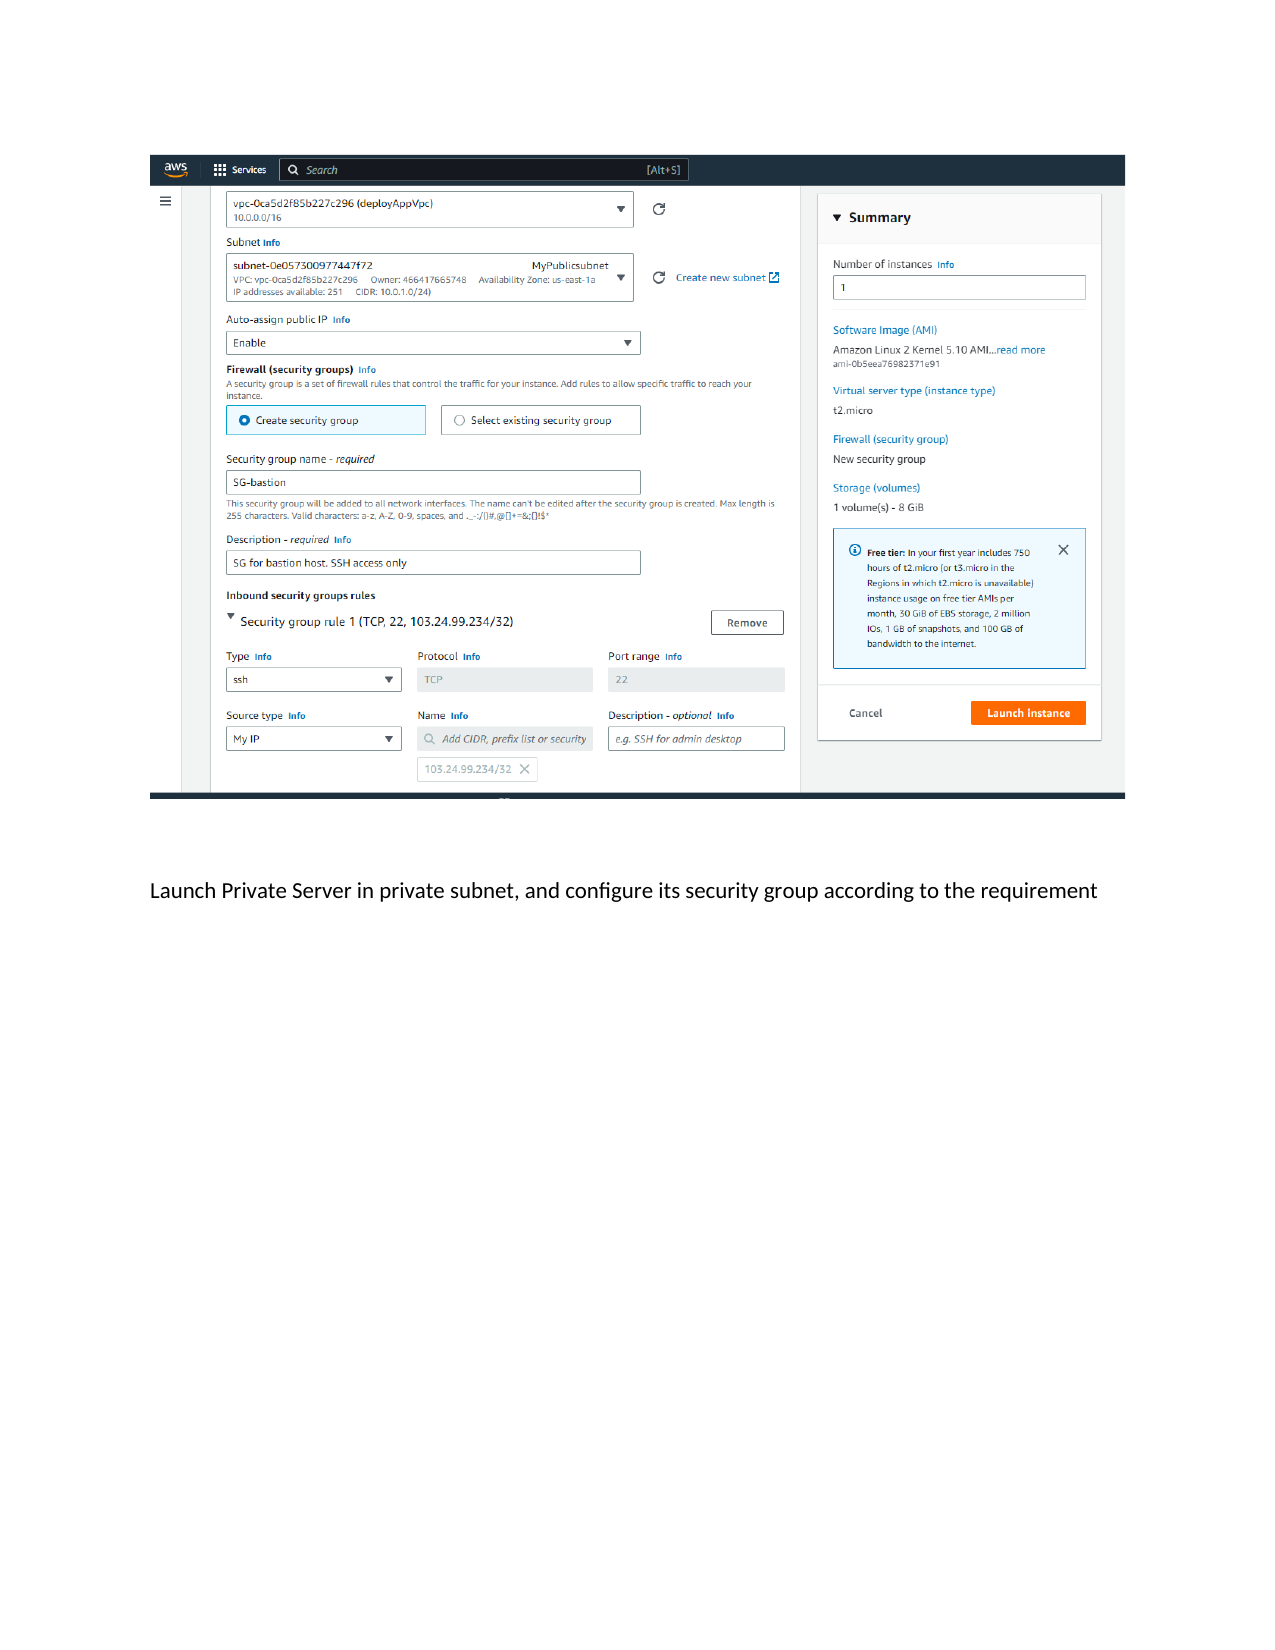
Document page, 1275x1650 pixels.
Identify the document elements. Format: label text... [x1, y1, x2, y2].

text Launch Private Server in private subnet, and configure its security group according to the requirement [150, 877, 1125, 904]
picture [150, 150, 1125, 799]
